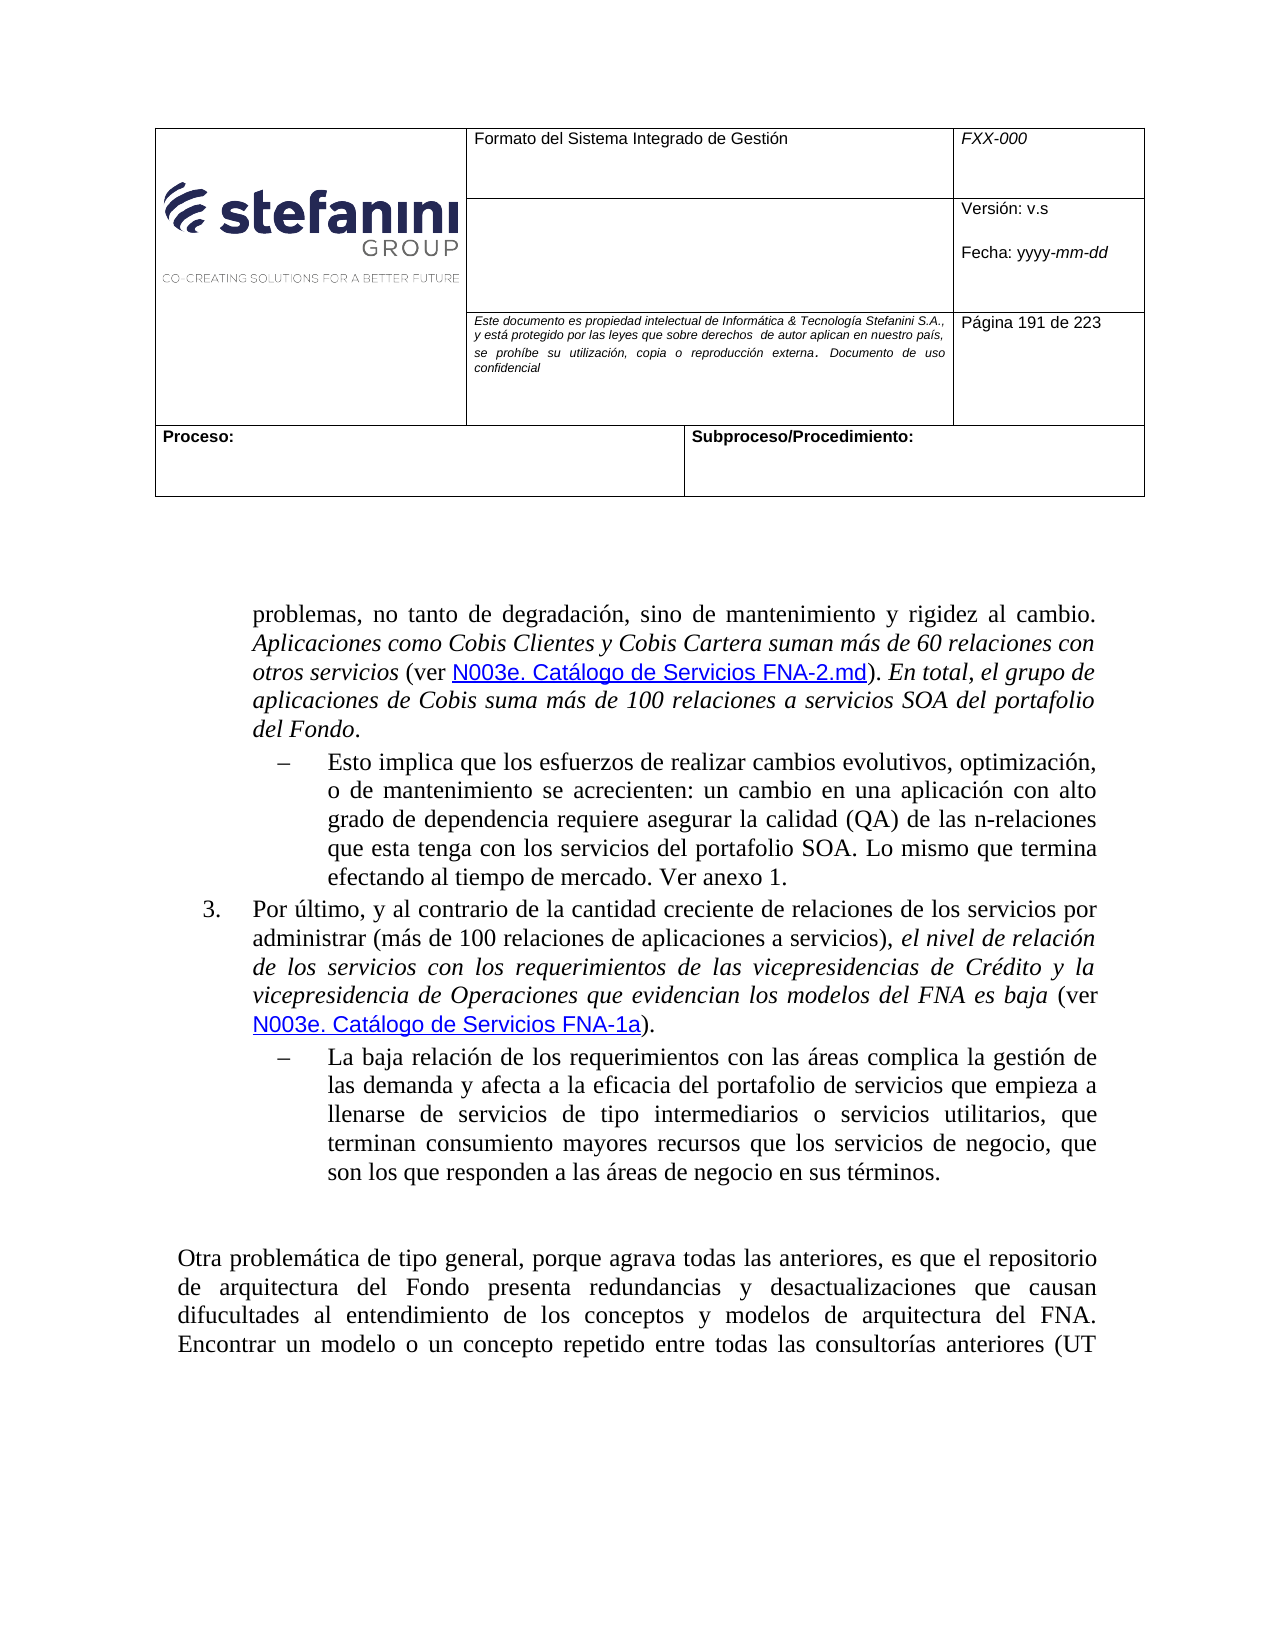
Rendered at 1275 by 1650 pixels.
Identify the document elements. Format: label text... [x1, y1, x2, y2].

list La baja relación de los requerimientos con las áreas complica la gestión de las demanda y afecta a la eficacia del portafolio de servicios que empieza a llenarse de servicios de tipo intermediarios o servicios utilitarios, que terminan consumiento mayores recursos que los servicios de negocio, que son los que responden a las áreas de negocio en sus términos. [277, 1042, 1098, 1186]
list Por último, y al contrario de la cantidad creciente de relaciones de los servicios por administrar (más de 100 relaciones de aplicaciones a servicios), el nivel de relación de los servicios con los requerimientos de las vicepresidencias de Crédito y la vicepresidencia de Operaciones que evidencian los modelos del FNA es baja (ver N003e. Catálogo de Servicios FNA-1a). [202, 894, 1098, 1038]
list Esto implica que los esfuerzos de realizar cambios evolutivos, optimización, o de mantenimiento se acrecienten: un cambio en una aplicación con alto grado de dependencia requiere asegurar la calidad (QA) de las n-relaciones que esta tenga con los servicios del portafolio SOA. Lo mismo que termina efectando al tiempo de mercado. Ver anexo 1. [277, 747, 1098, 891]
text Otra problemática de tipo general, porque agrava todas las anteriores, es que el repositorio de arquitectura del Fondo presenta redundancias y desactualizaciones que causan difucultades al entendimiento de los conceptos y modelos de arquitectura del FNA. Encontrar un modelo o un concepto repetido entre todas las consultorías anteriores (UT Heinsohn-Asesoftw., ), o que un concepto esté nombrado de una manera en uno y distintos en otra, o que este esté desactualizados causa dificultad para entender la información que los modelos quieren comunicar y, por ende, complican los análisis que se realizan sobre estos. [177, 1243, 1098, 1358]
picture [162, 182, 460, 286]
list El grado de relación de dependencia de las aplicaciones proveedoras de servicios es alto y requiere de intervención y un gobierno que prevenga y controle su aumento. Esta situación tiene equivalencia en otra rama de la gestión: en la gestión de bases de datos suce de que la proliferación de índices, que aumentan el desempeño de las operaciones de consulta, degrada el desempeño de las operaciones de modificación. El administrador de base de datos debe impedir que la creación de índices afecte al desempeño de la base. Similar situación ocurre en el portafolio SOA del Fondo. El aumento de la cantidad de relaciones entre los servicios del portafolio causa problemas, no tanto de degradación, sino de mantenimiento y rigidez al cambio. Aplicaciones como Cobis Clientes y Cobis Cartera suman más de 60 relaciones con otros servicios (ver N003e. Catálogo de Servicios FNA-2.md). En total, el grupo de aplicaciones de Cobis suma más de 100 relaciones a servicios SOA del portafolio del Fondo. [202, 599, 1098, 743]
